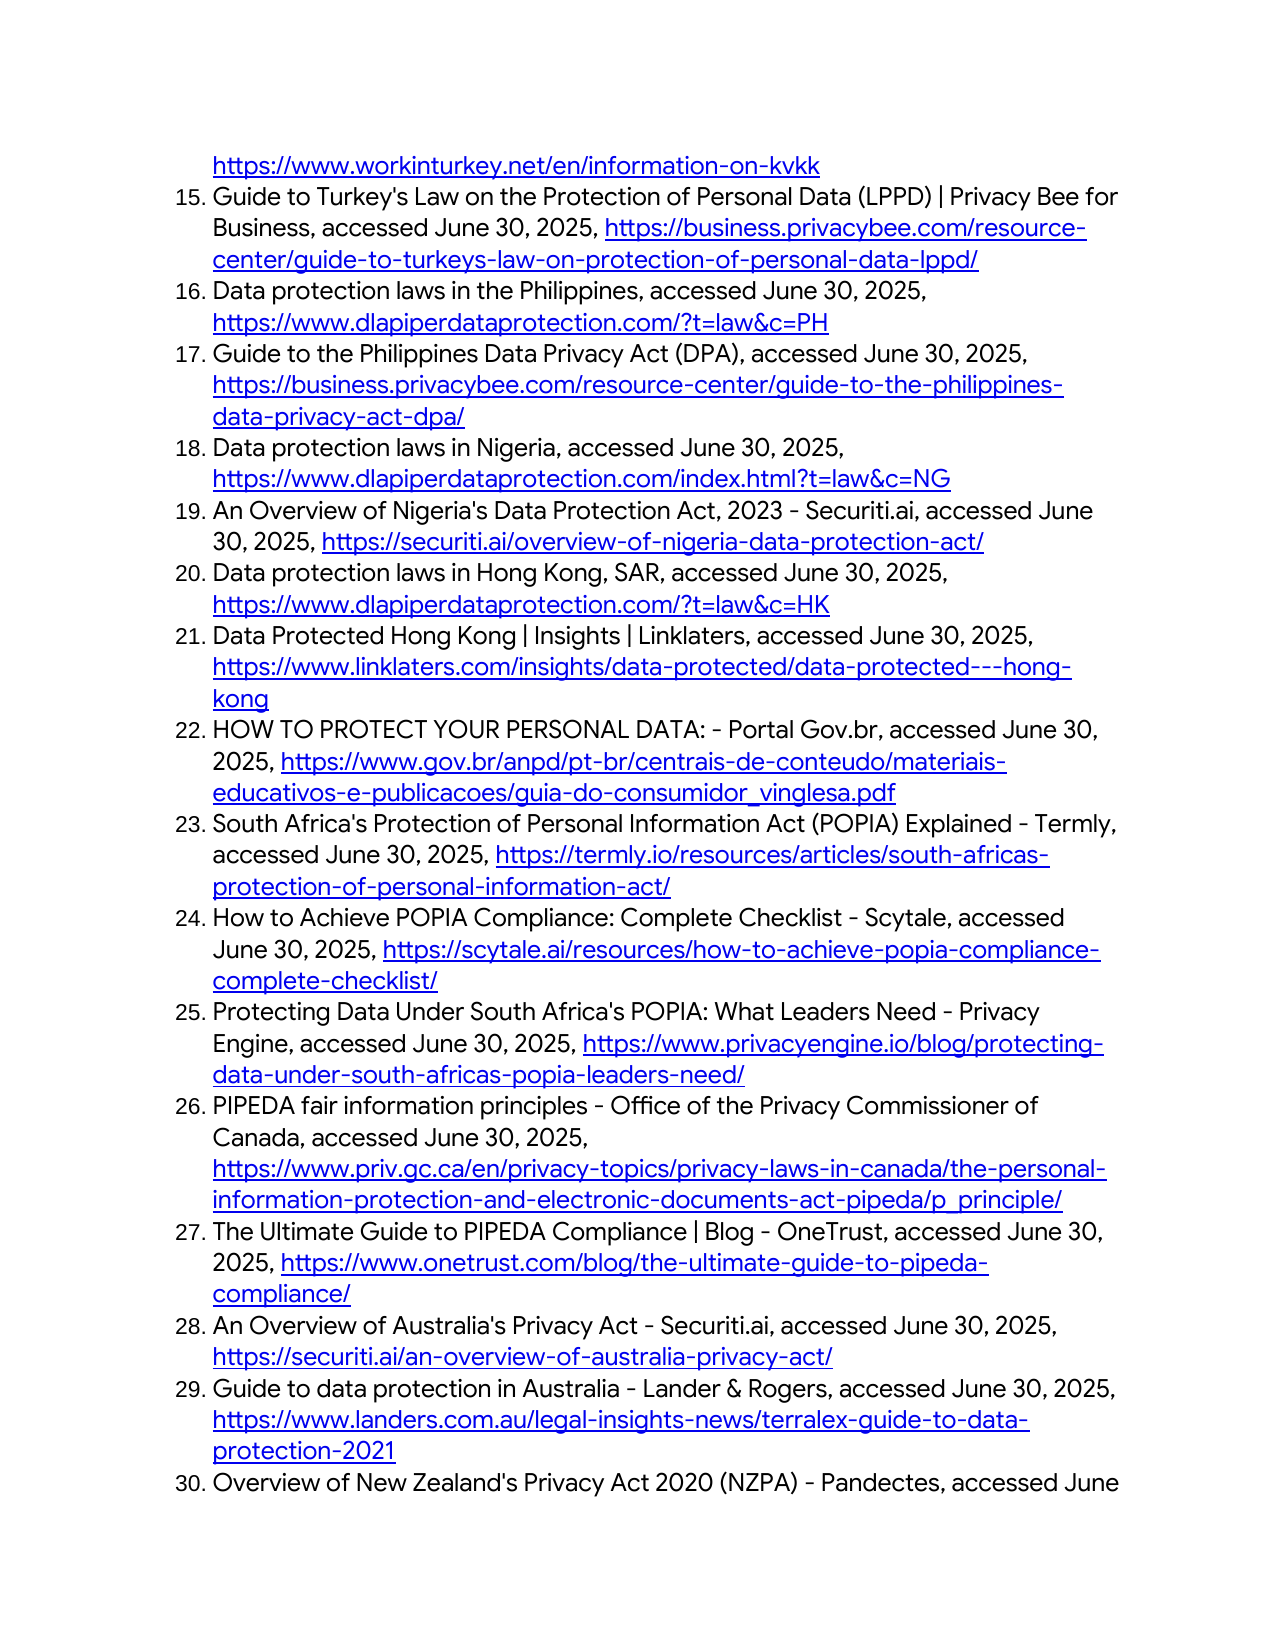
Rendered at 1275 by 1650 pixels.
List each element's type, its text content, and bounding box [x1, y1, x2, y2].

list An Overview of Australia's Privacy Act - Securiti.ai, accessed June 30, 2025, https://securiti.ai/an-overview-of-australia-privacy-act/ [175, 1310, 1125, 1373]
list The Ultimate Guide to PIPEDA Compliance | Blog - OneTrust, accessed June 30, 2025, https://www.onetrust.com/blog/the-ultimate-guide-to-pipeda-compliance/ [175, 1216, 1125, 1310]
list South Africa's Protection of Personal Information Act (POPIA) Explained - Termly, accessed June 30, 2025, https://termly.io/resources/articles/south-africas-protection-of-personal-information-act/ [175, 808, 1125, 902]
list PIPEDA fair information principles - Office of the Privacy Commissioner of Canada, accessed June 30, 2025, https://www.priv.gc.ca/en/privacy-topics/privacy-laws-in-canada/the-personal-information-protection-and-electronic-documents-act-pipeda/p_principle/ [175, 1091, 1125, 1216]
list Data protection laws in the Philippines, accessed June 30, 2025, https://www.dlapiperdataprotection.com/?t=law&c=PH [175, 275, 1125, 338]
list Data protection laws in Hong Kong, SAR, accessed June 30, 2025, https://www.dlapiperdataprotection.com/?t=law&c=HK [175, 558, 1125, 620]
list Protecting Data Under South Africa's POPIA: What Leaders Need - Privacy Engine, accessed June 30, 2025, https://www.privacyengine.io/blog/protecting-data-under-south-africas-popia-leaders-need/ [175, 997, 1125, 1091]
list Guide to data protection in Australia - Lander & Rogers, accessed June 30, 2025, https://www.landers.com.au/legal-insights-news/terralex-guide-to-data-protection-2021 [175, 1373, 1125, 1467]
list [175, 1467, 1125, 1498]
list How to Achieve POPIA Compliance: Complete Checklist - Scytale, accessed June 30, 2025, https://scytale.ai/resources/how-to-achieve-popia-compliance-complete-checklist/ [175, 902, 1125, 997]
list Guide to the Philippines Data Privacy Act (DPA), accessed June 30, 2025, https://business.privacybee.com/resource-center/guide-to-the-philippines-data-privacy-act-dpa/ [175, 338, 1125, 432]
list Guide to Turkey's Law on the Protection of Personal Data (LPPD) | Privacy Bee for Business, accessed June 30, 2025, https://business.privacybee.com/resource-center/guide-to-turkeys-law-on-protection-of-personal-data-lppd/ [175, 181, 1125, 275]
list Data protection laws in Nigeria, accessed June 30, 2025, https://www.dlapiperdataprotection.com/index.html?t=law&c=NG [175, 432, 1125, 495]
list An Overview of Nigeria's Data Protection Act, 2023 - Securiti.ai, accessed June 30, 2025, https://securiti.ai/overview-of-nigeria-data-protection-act/ [175, 495, 1125, 558]
list HOW TO PROTECT YOUR PERSONAL DATA: - Portal Gov.br, accessed June 30, 2025, https://www.gov.br/anpd/pt-br/centrais-de-conteudo/materiais-educativos-e-publicacoes/guia-do-consumidor_vinglesa.pdf [175, 714, 1125, 808]
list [175, 150, 1125, 181]
list Data Protected Hong Kong | Insights | Linklaters, accessed June 30, 2025, https://www.linklaters.com/insights/data-protected/data-protected---hong-kong [175, 620, 1125, 714]
